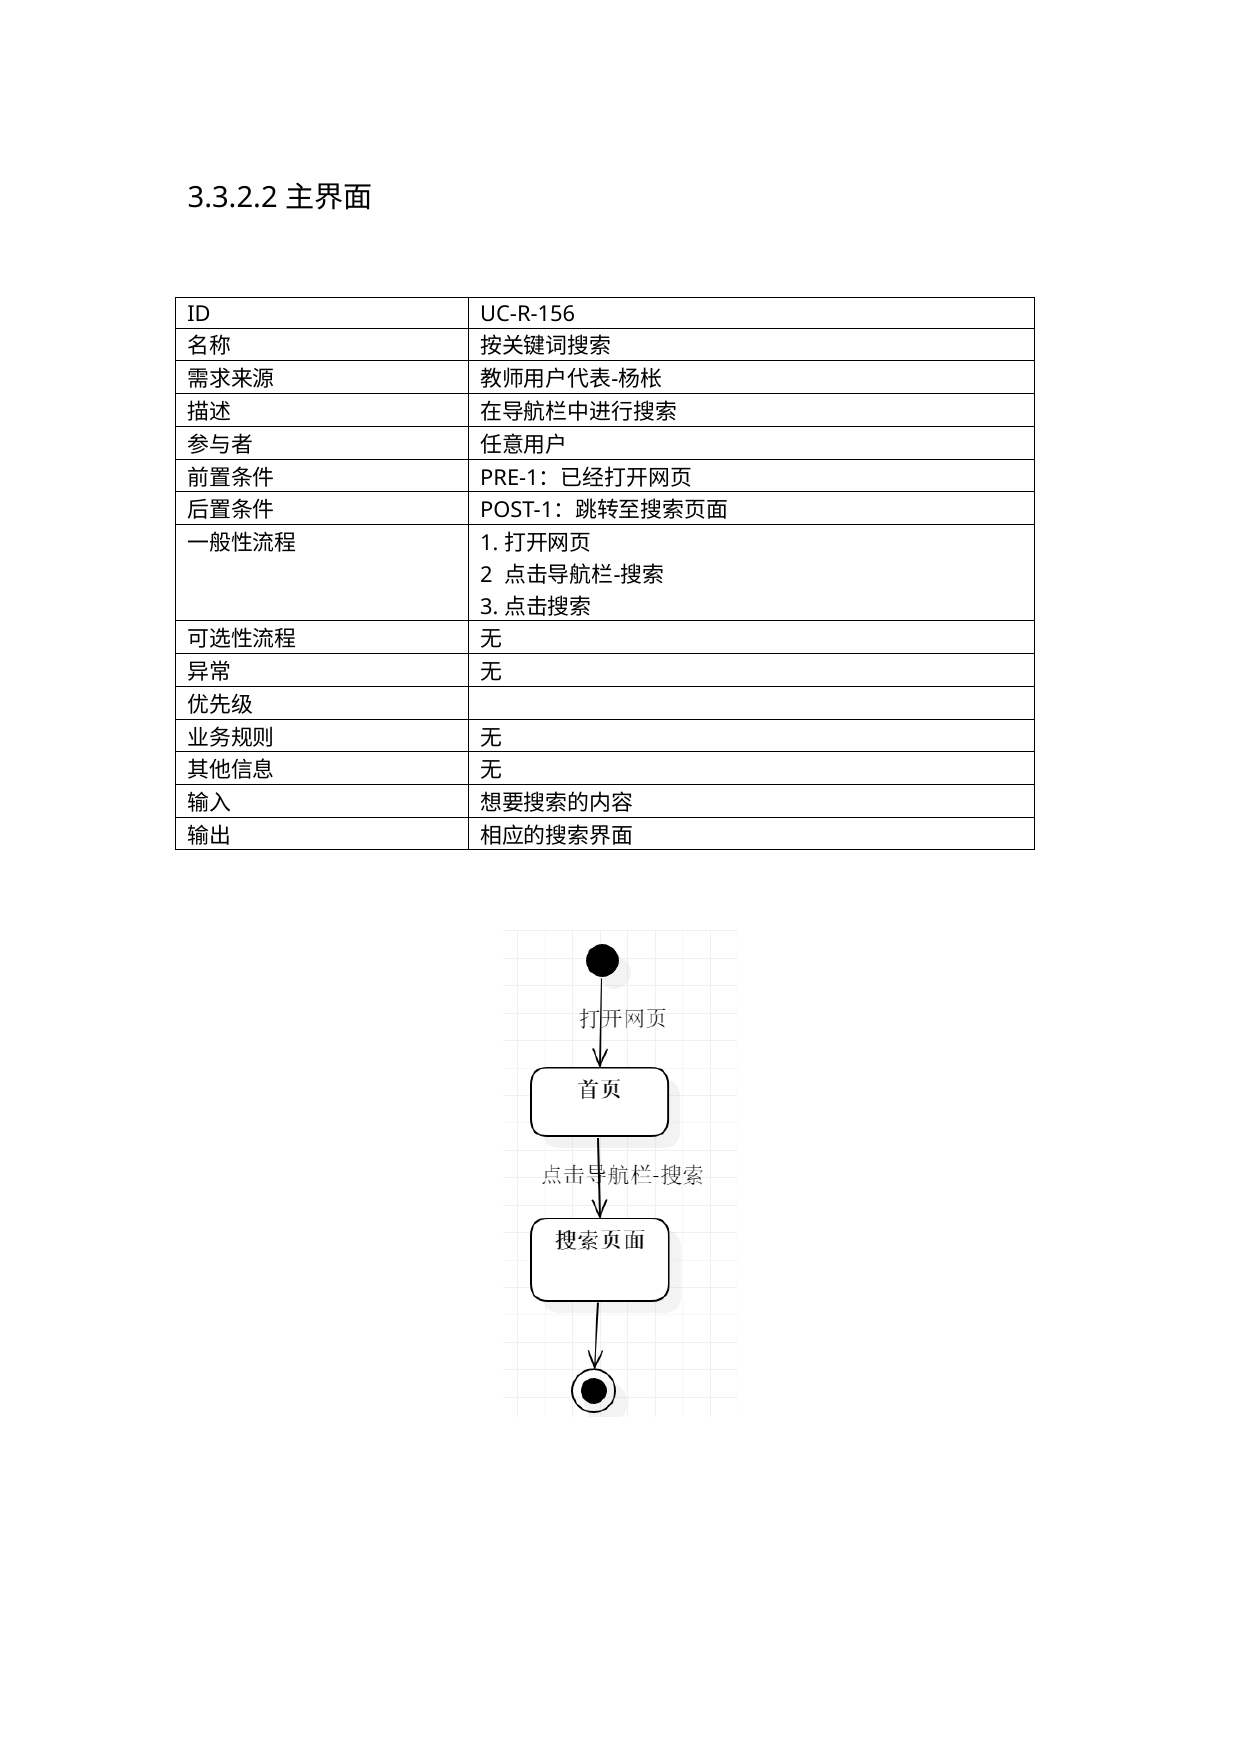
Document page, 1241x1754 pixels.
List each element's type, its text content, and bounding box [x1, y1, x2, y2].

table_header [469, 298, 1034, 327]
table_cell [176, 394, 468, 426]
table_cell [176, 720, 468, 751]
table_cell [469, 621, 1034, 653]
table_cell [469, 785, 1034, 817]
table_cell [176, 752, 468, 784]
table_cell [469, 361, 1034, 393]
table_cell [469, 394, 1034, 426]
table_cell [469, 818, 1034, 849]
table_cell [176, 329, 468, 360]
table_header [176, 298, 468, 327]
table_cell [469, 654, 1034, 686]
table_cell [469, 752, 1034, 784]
subtitle 3.3.2.2 主界面 [187, 162, 1053, 227]
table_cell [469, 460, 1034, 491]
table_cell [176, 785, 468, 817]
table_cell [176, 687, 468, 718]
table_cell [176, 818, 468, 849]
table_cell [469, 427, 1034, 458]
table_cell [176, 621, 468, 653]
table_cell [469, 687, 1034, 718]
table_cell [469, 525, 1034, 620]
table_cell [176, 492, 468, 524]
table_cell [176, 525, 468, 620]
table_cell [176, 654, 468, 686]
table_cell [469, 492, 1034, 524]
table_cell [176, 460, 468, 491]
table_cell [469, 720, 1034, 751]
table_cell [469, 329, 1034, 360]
picture [502, 930, 738, 1417]
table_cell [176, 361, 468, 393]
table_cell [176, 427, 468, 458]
